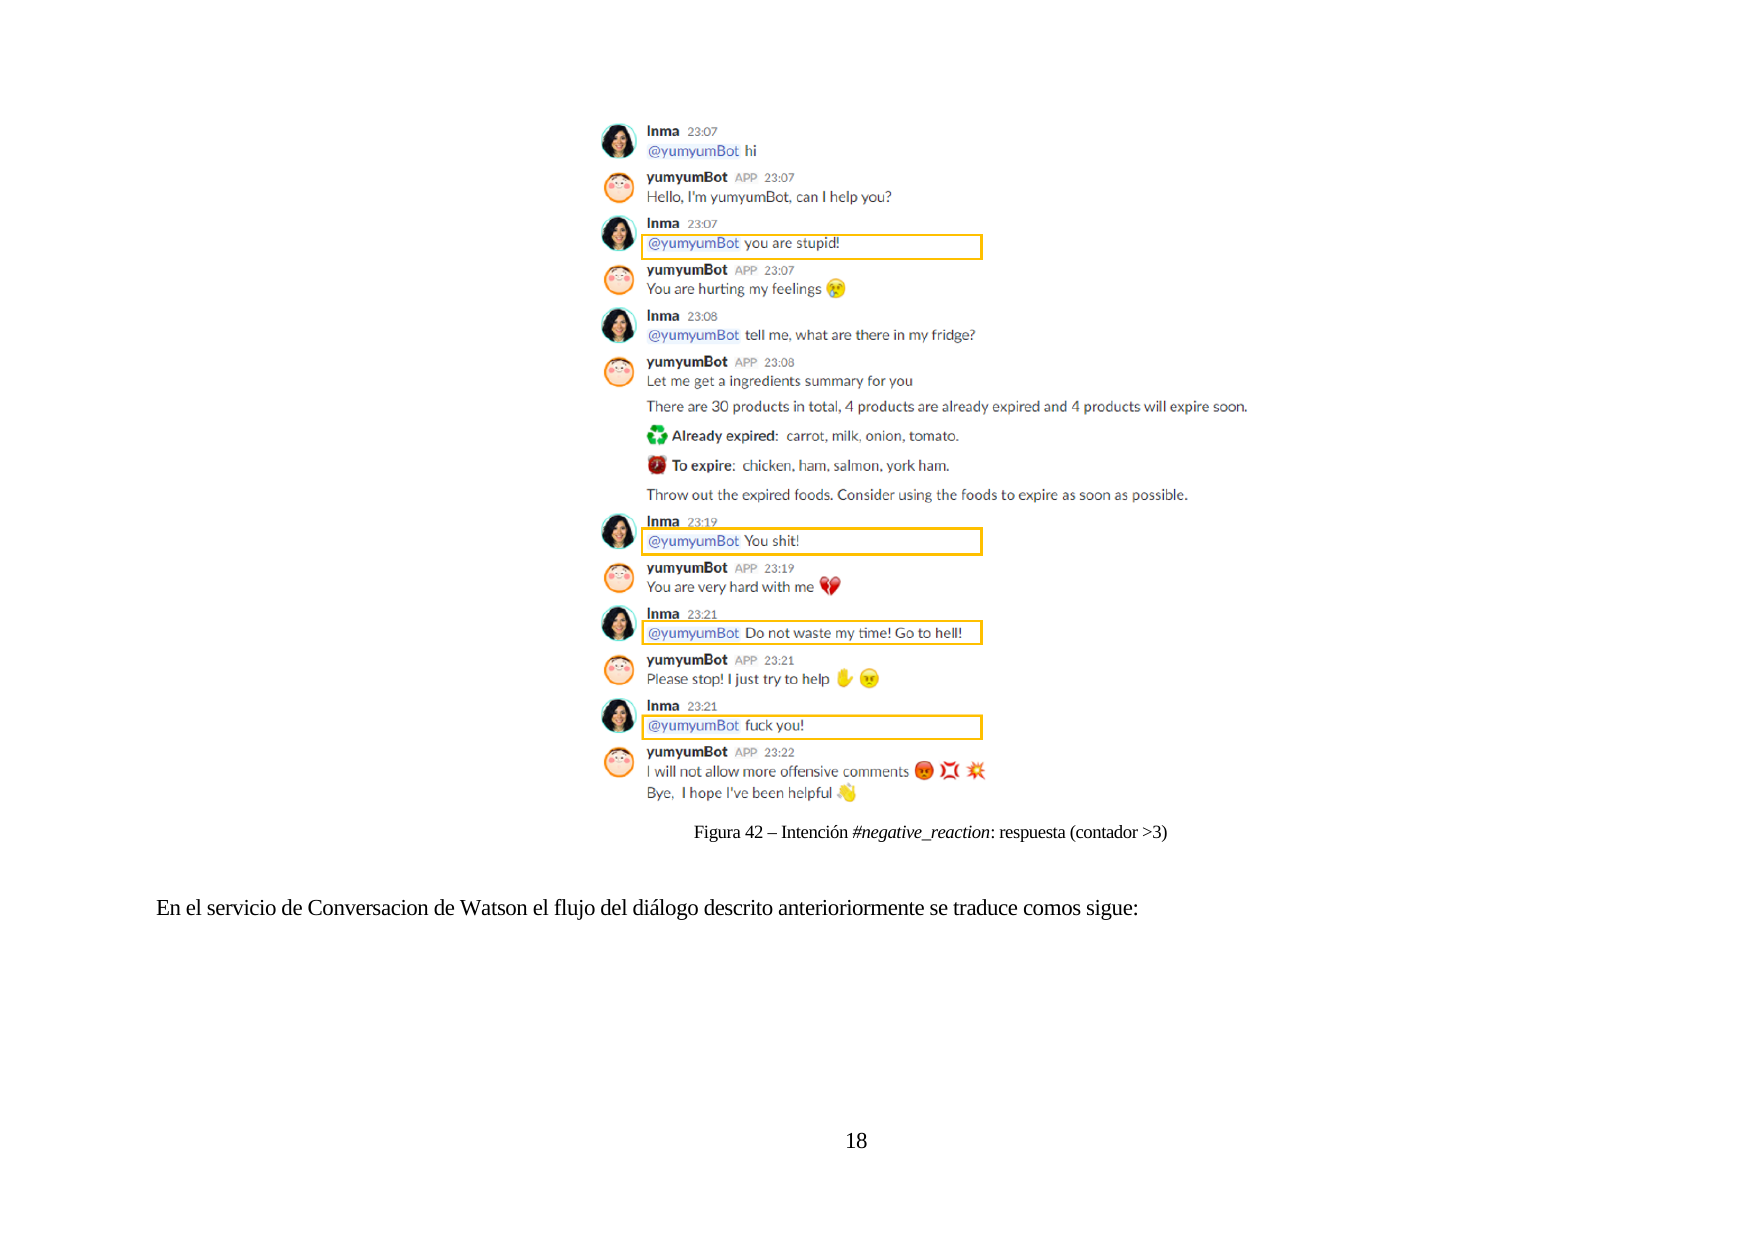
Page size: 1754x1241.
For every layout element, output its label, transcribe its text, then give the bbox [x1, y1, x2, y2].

picture [594, 118, 1268, 809]
text En el servicio de Conversacion de Watson el flujo del diálogo descrito anterioriormente se traduce comos sigue: [156, 894, 1594, 920]
